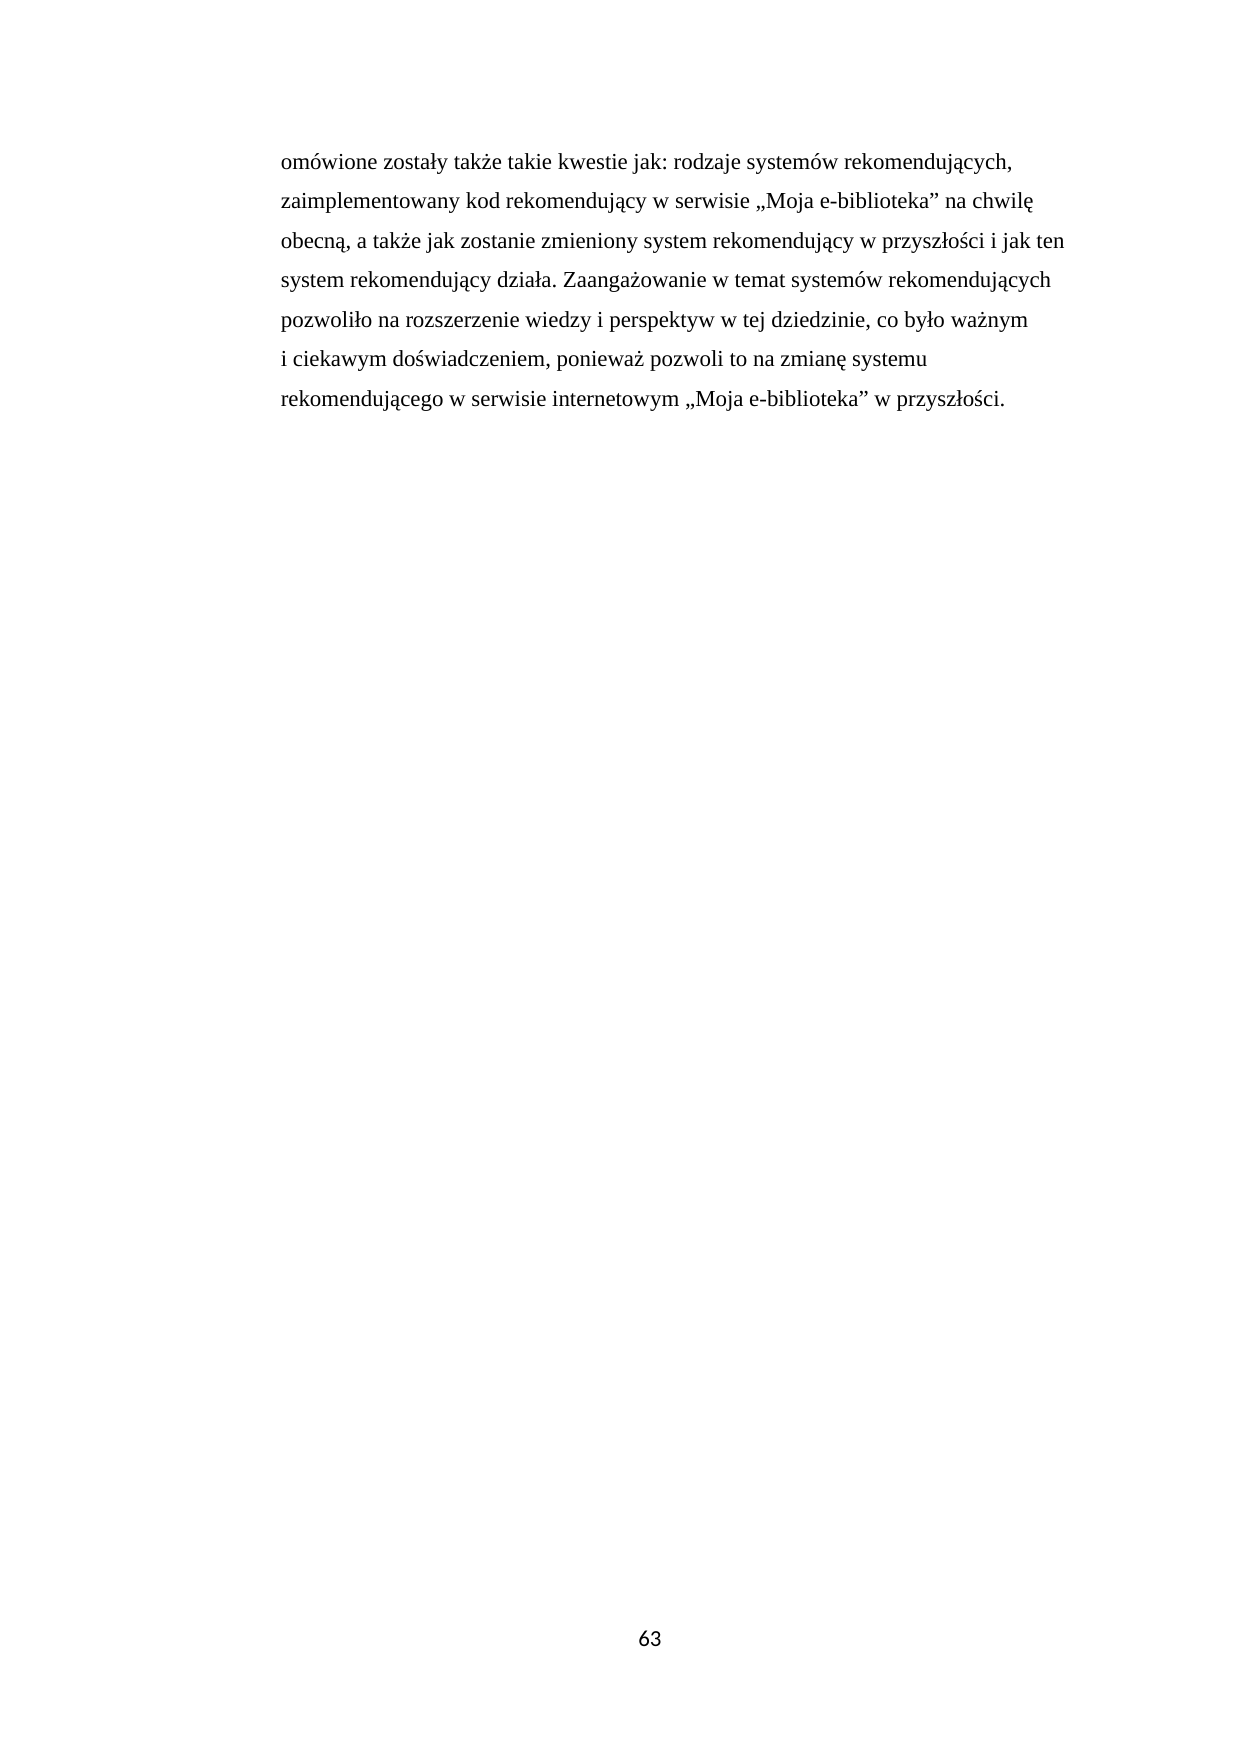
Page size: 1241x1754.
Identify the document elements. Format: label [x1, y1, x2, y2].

text [281, 148, 1092, 411]
